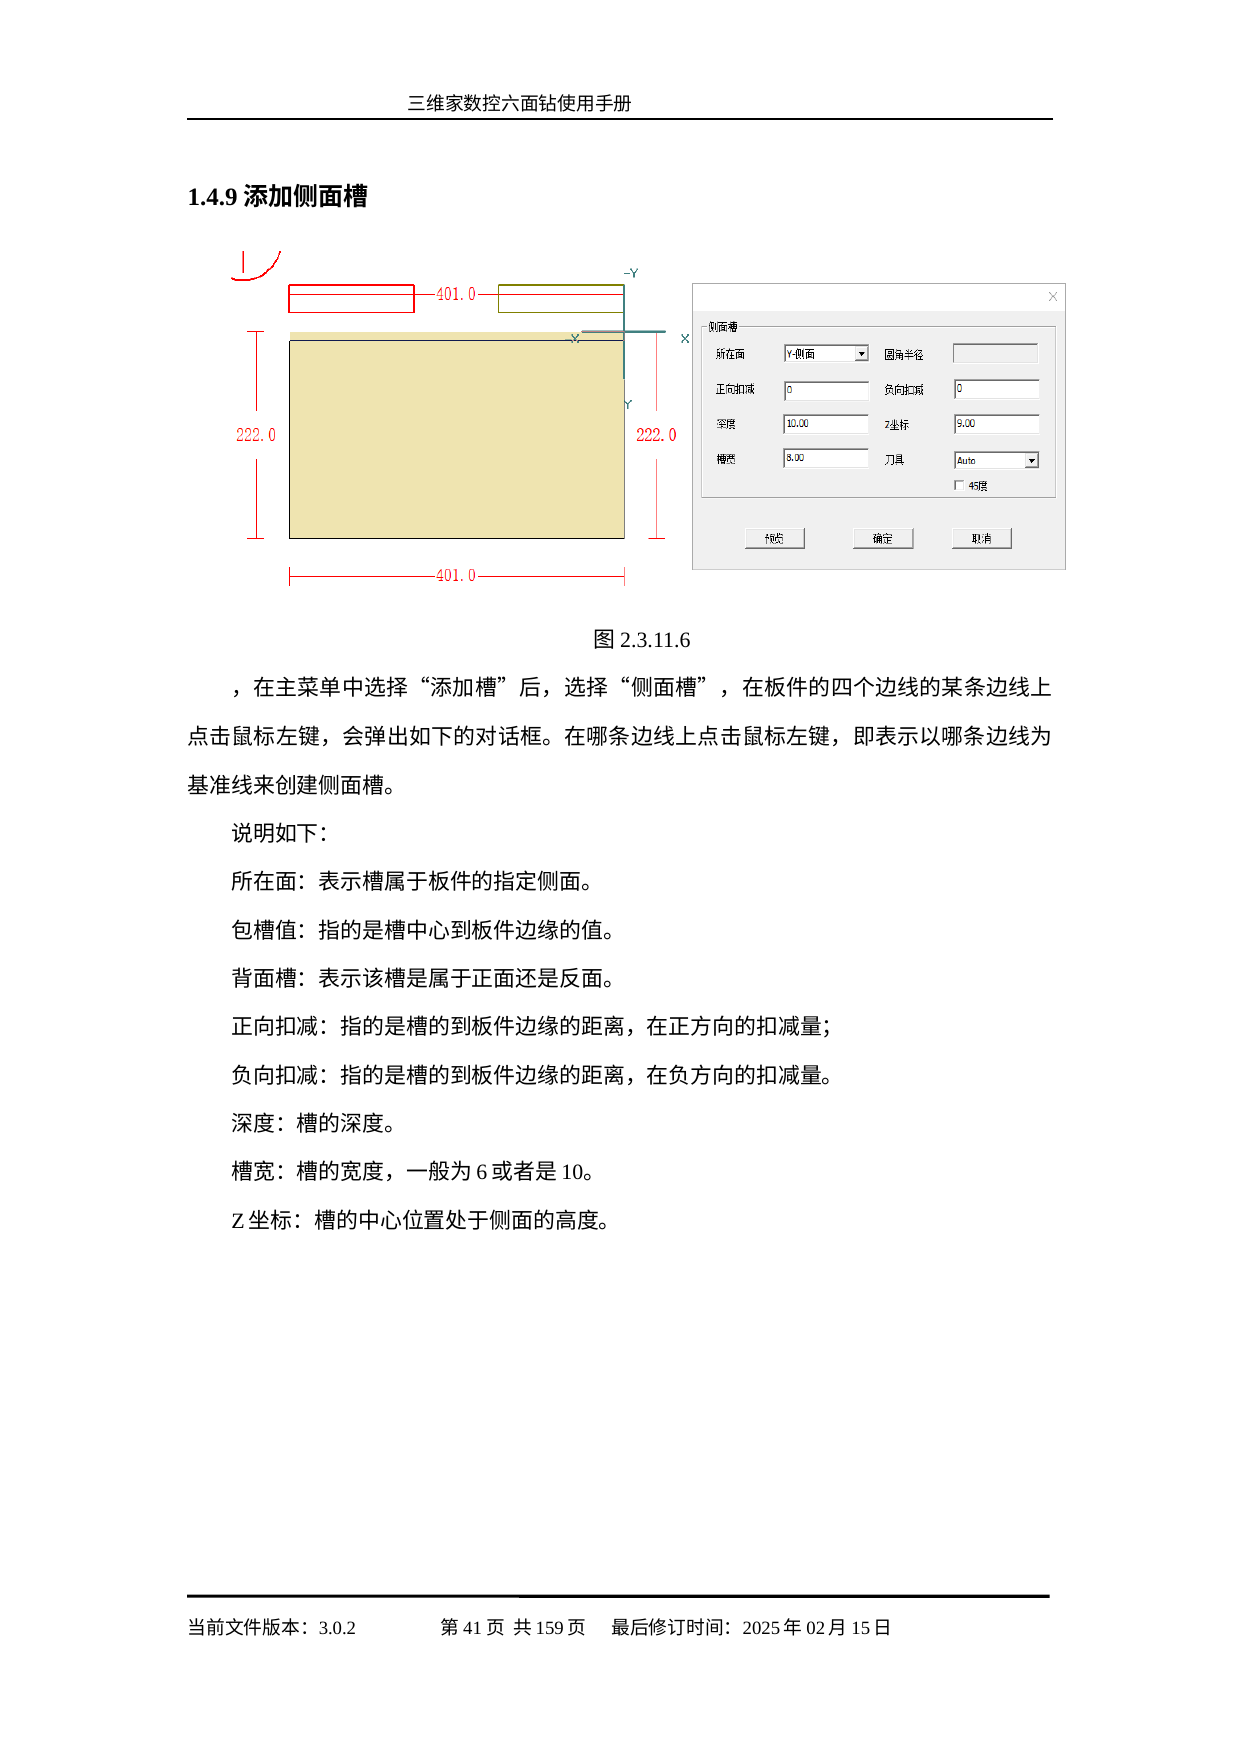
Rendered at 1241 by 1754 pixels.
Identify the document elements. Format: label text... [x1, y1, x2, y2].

text 所在面：表示槽属于板件的指定侧面。 [187, 864, 1053, 896]
text 背面槽：表示该槽是属于正面还是反面。 [187, 961, 1053, 993]
text 槽宽：槽的宽度，一般为6或者是10。 [187, 1154, 1053, 1186]
text 负向扣减：指的是槽的到板件边缘的距离，在负方向的扣减量。 [187, 1057, 1053, 1090]
subtitle 添加侧面槽 [187, 162, 1053, 227]
text 说明如下： [187, 816, 1053, 848]
picture [231, 251, 1096, 605]
text ，在主菜单中选择“添加槽”后，选择“侧面槽”，在板件的四个边线的某条边线上点击鼠标左键，会弹出如下的对话框。在哪条边线上点击鼠标左键，即表示以哪条边线为基准线来创建侧面槽。 [187, 670, 1053, 800]
text 包槽值：指的是槽中心到板件边缘的值。 [187, 912, 1053, 945]
text 正向扣减：指的是槽的到板件边缘的距离，在正方向的扣减量； [187, 1009, 1053, 1041]
text 深度：槽的深度。 [187, 1106, 1053, 1138]
list 图2.3.11.6 [231, 621, 1053, 654]
text Z坐标：槽的中心位置处于侧面的高度。 [187, 1202, 1053, 1235]
